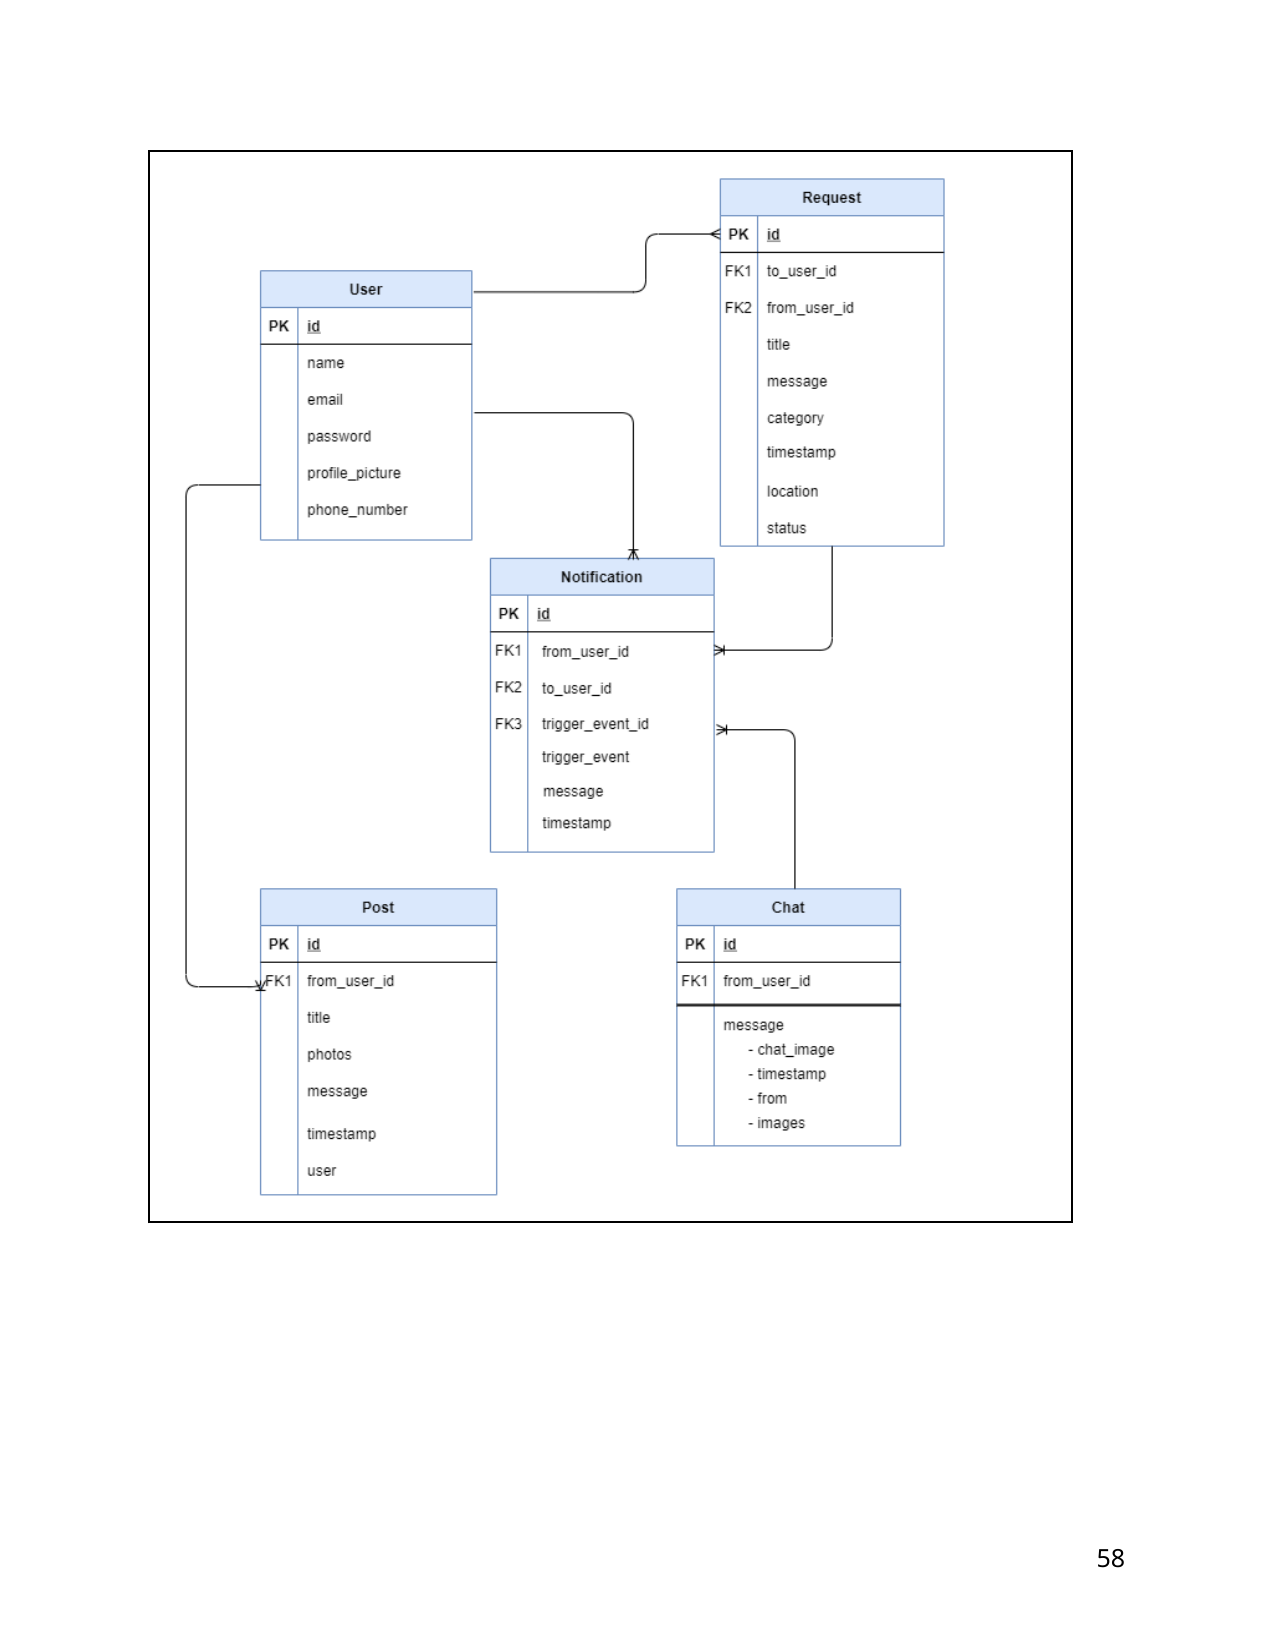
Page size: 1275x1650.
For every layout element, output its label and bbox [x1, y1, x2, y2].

picture [152, 154, 1069, 1220]
